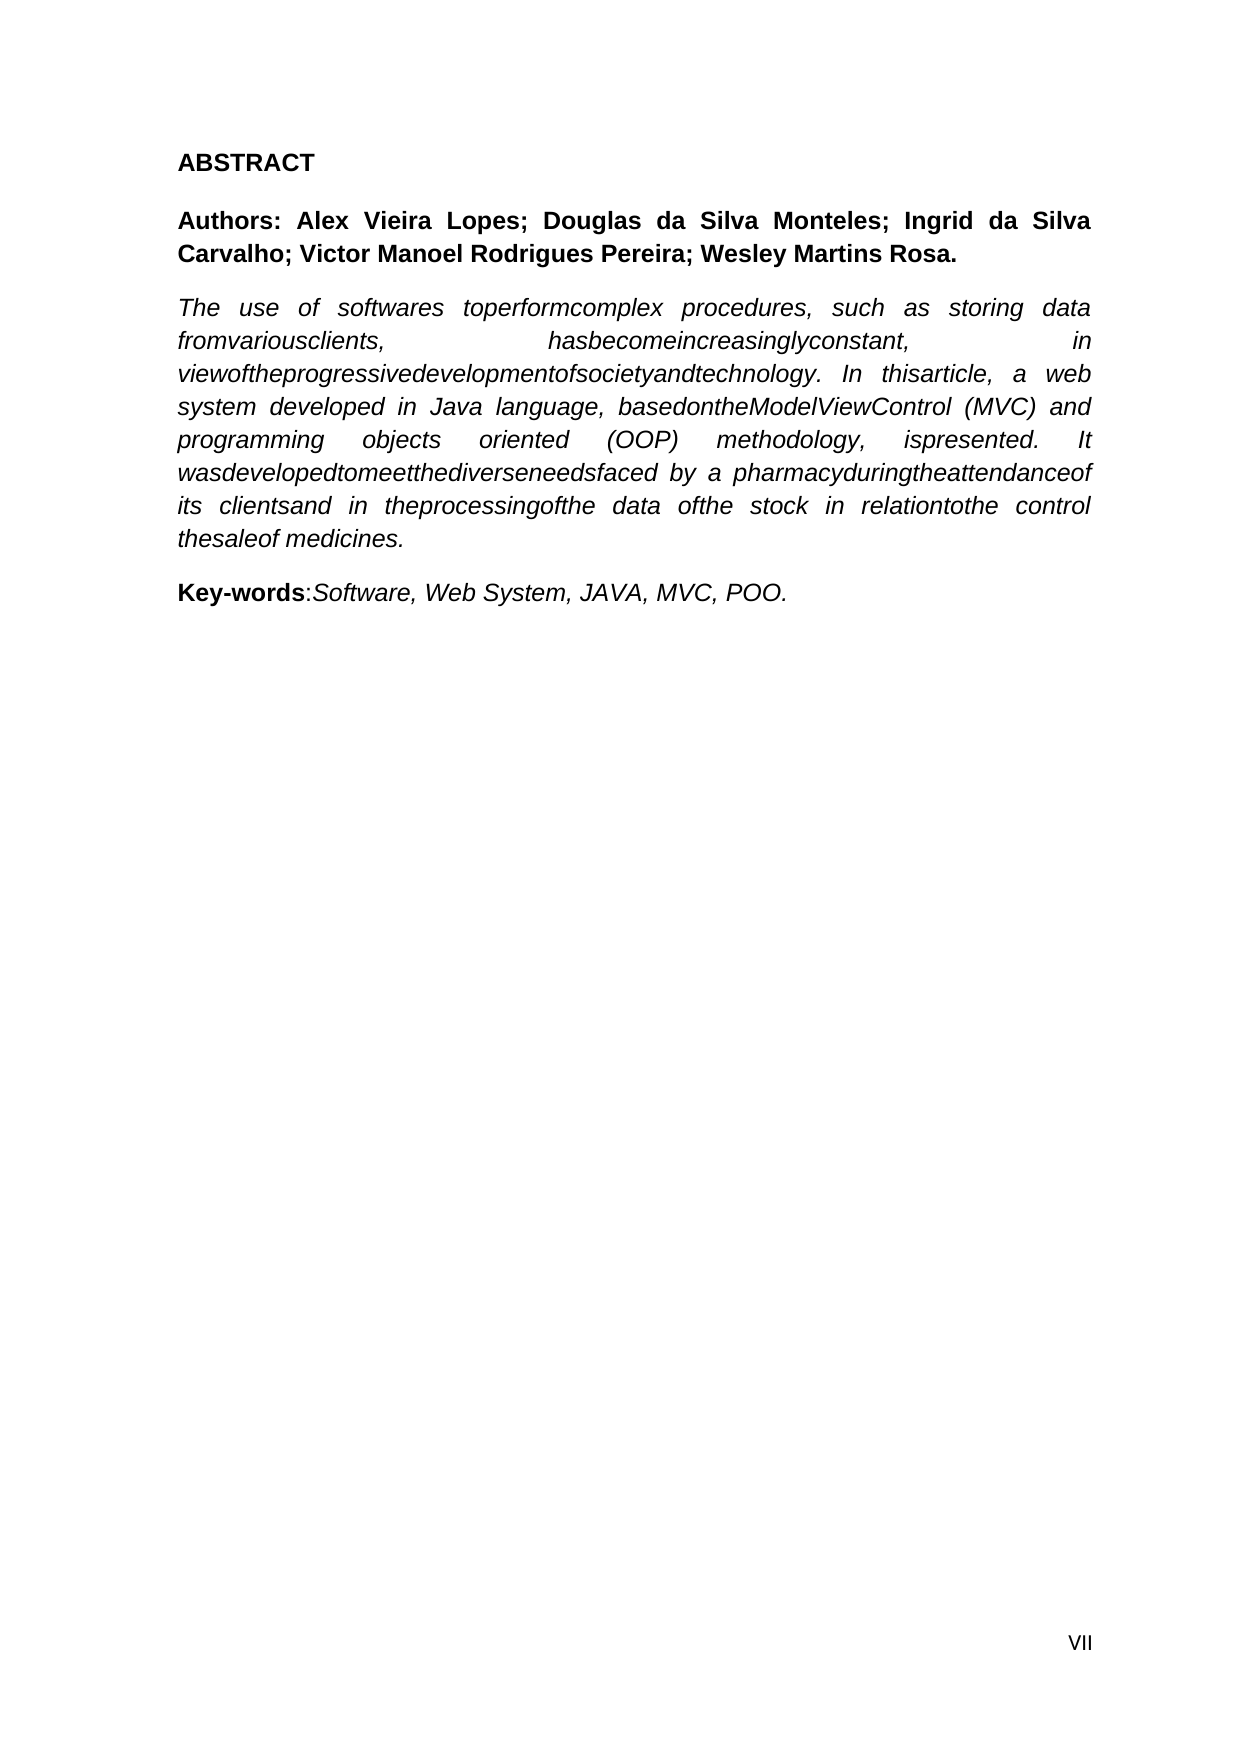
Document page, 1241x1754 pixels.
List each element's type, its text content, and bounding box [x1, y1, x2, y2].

text Authors: Alex Vieira Lopes; Douglas da Silva Monteles; Ingrid da Silva Carvalho; Victor Manoel Rodrigues Pereira; Wesley Martins Rosa. [177, 206, 1092, 267]
text Key-words:Software, Web System, JAVA, MVC, POO. [177, 578, 1092, 606]
text ABSTRACT [177, 148, 1092, 176]
text The use of softwares toperformcomplex procedures, such as storing data fromvariousclients, hasbecomeincreasinglyconstant, in viewoftheprogressivedevelopmentofsocietyandtechnology. In thisarticle, a web system developed in Java language, basedontheModelViewControl (MVC) and programming objects oriented (OOP) methodology, ispresented. It wasdevelopedtomeetthediverseneedsfaced by a pharmacyduringtheattendanceof its clientsand in theprocessingofthe data ofthe stock in relationtothe control thesaleof medicines. [177, 293, 1092, 552]
